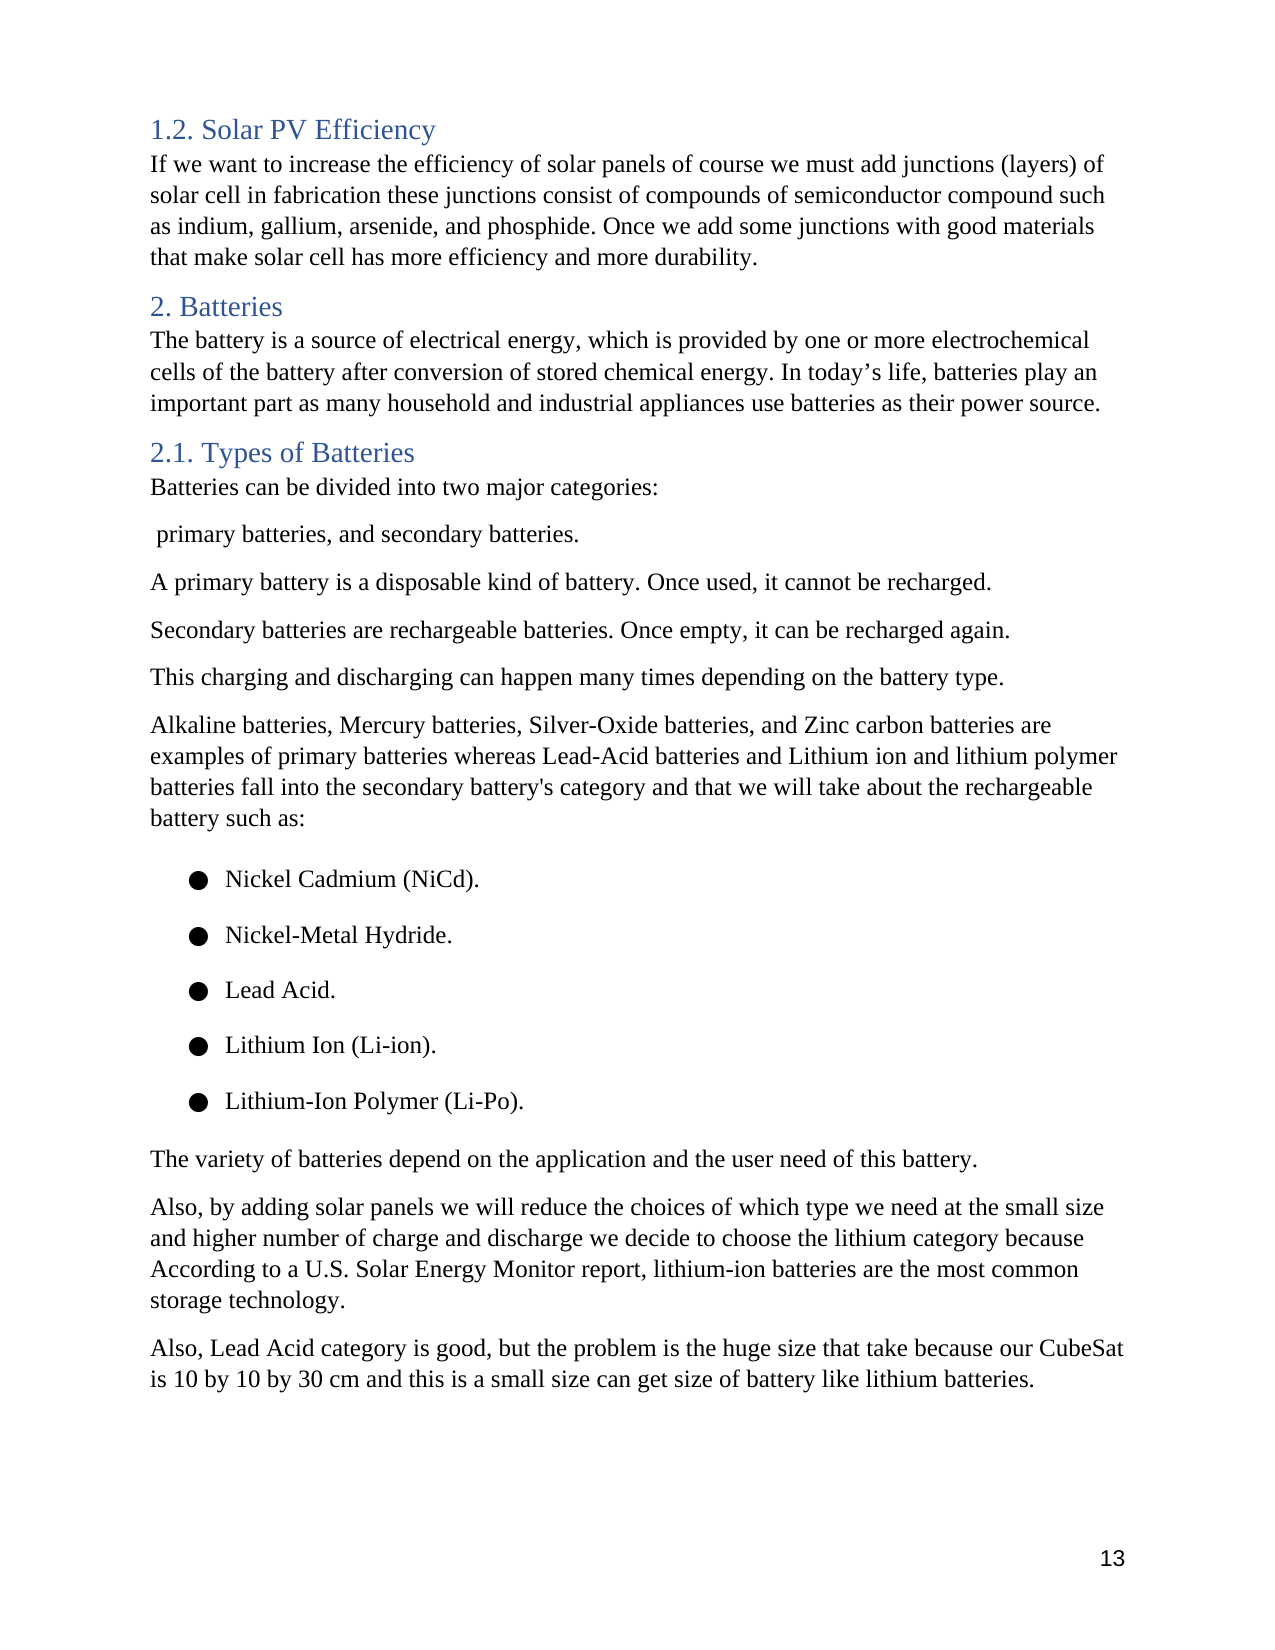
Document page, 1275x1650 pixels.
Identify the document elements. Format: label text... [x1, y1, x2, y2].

subtitle 1.2. Solar PV Efficiency [150, 112, 1125, 146]
list Nickel Cadmium (NiCd). [187, 851, 1125, 902]
text Also, by adding solar panels we will reduce the choices of which type we need at the small size and higher number of charge and discharge we decide to choose the lithium category because According to a U.S. Solar Energy Monitor report, lithium-ion batteries are the most common storage technology. [150, 1192, 1125, 1314]
list Nickel-Metal Hydride. [187, 906, 1125, 957]
list Lithium Ion (Li-ion). [187, 1017, 1125, 1068]
text The variety of batteries depend on the application and the user need of this battery. [150, 1144, 1125, 1173]
text Batteries can be divided into two major categories: [150, 472, 1125, 500]
text Alkaline batteries, Mercury batteries, Silver-Oxide batteries, and Zinc carbon batteries are examples of primary batteries whereas Lead-Acid batteries and Lithium ion and lithium polymer batteries fall into the secondary battery's category and that we will take about the rechargeable battery such as: [150, 710, 1125, 832]
text This charging and discharging can happen many times depending on the battery type. [150, 662, 1125, 691]
text primary batteries, and secondary batteries. [150, 519, 1125, 548]
text A primary battery is a disposable kind of battery. Once used, it cannot be recharged. [150, 567, 1125, 596]
text Secondary batteries are rechargeable batteries. Once empty, it can be recharged again. [150, 615, 1125, 643]
text Also, Lead Acid category is good, but the problem is the huge size that take because our CubeSat is 10 by 10 by 30 cm and this is a small size can get size of battery like lithium batteries. [150, 1333, 1125, 1392]
text The battery is a source of electrical energy, which is provided by one or more electrochemical cells of the battery after conversion of stored chemical energy. In today’s life, batteries play an important part as many household and industrial appliances use batteries as their power source. [150, 326, 1125, 416]
list Lead Acid. [187, 962, 1125, 1013]
text If we want to increase the efficiency of solar panels of course we must add junctions (layers) of solar cell in fabrication these junctions consist of compounds of semiconductor compound such as indium, gallium, arsenide, and phosphide. Once we add some junctions with good materials that make solar cell has more efficiency and more durability. [150, 149, 1125, 271]
subtitle 2. Batteries [150, 289, 1125, 323]
list Lithium-Ion Polymer (Li-Po). [187, 1072, 1125, 1123]
subtitle 2.1. Types of Batteries [150, 435, 1125, 469]
